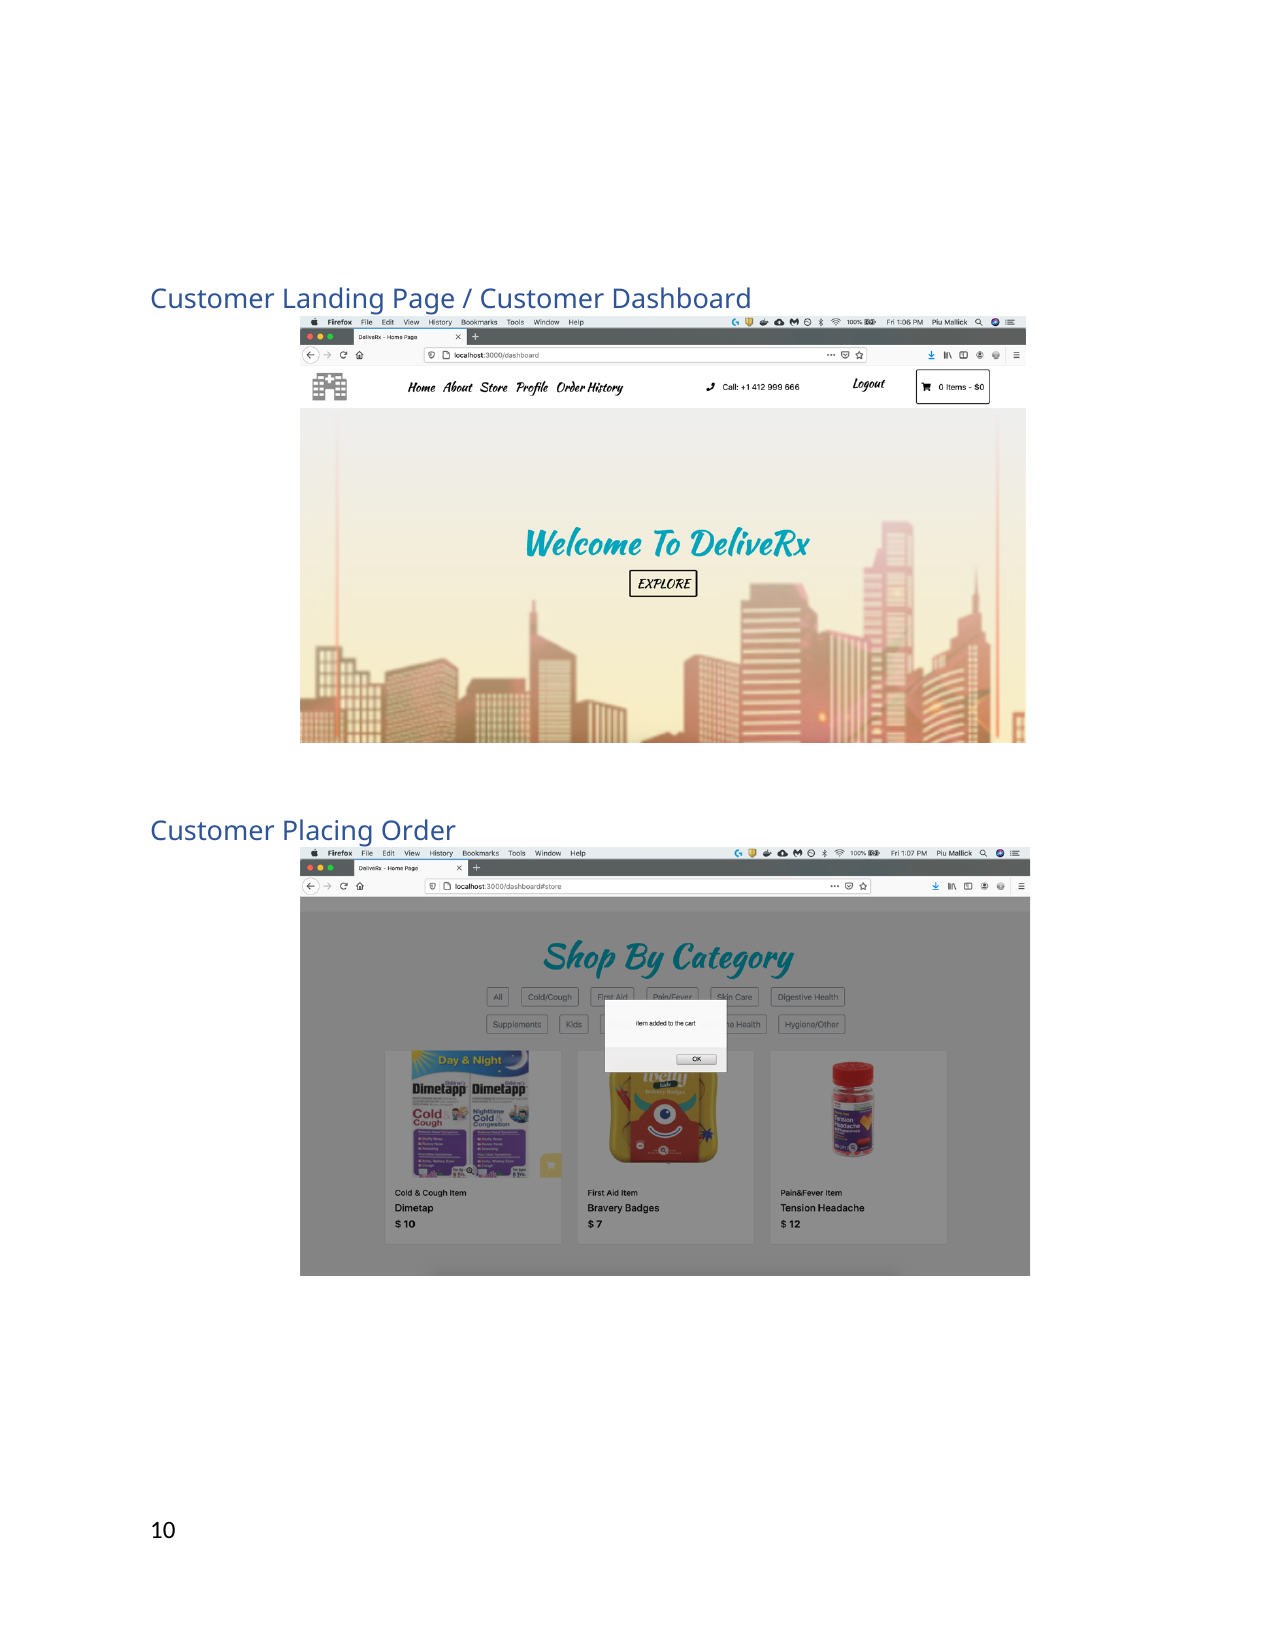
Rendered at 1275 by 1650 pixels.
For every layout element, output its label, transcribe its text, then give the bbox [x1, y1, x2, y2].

picture [300, 847, 1031, 1276]
subtitle Customer Landing Page / Customer Dashboard [150, 280, 1125, 317]
subtitle Customer Placing Order [150, 811, 1125, 848]
picture [300, 316, 1026, 743]
